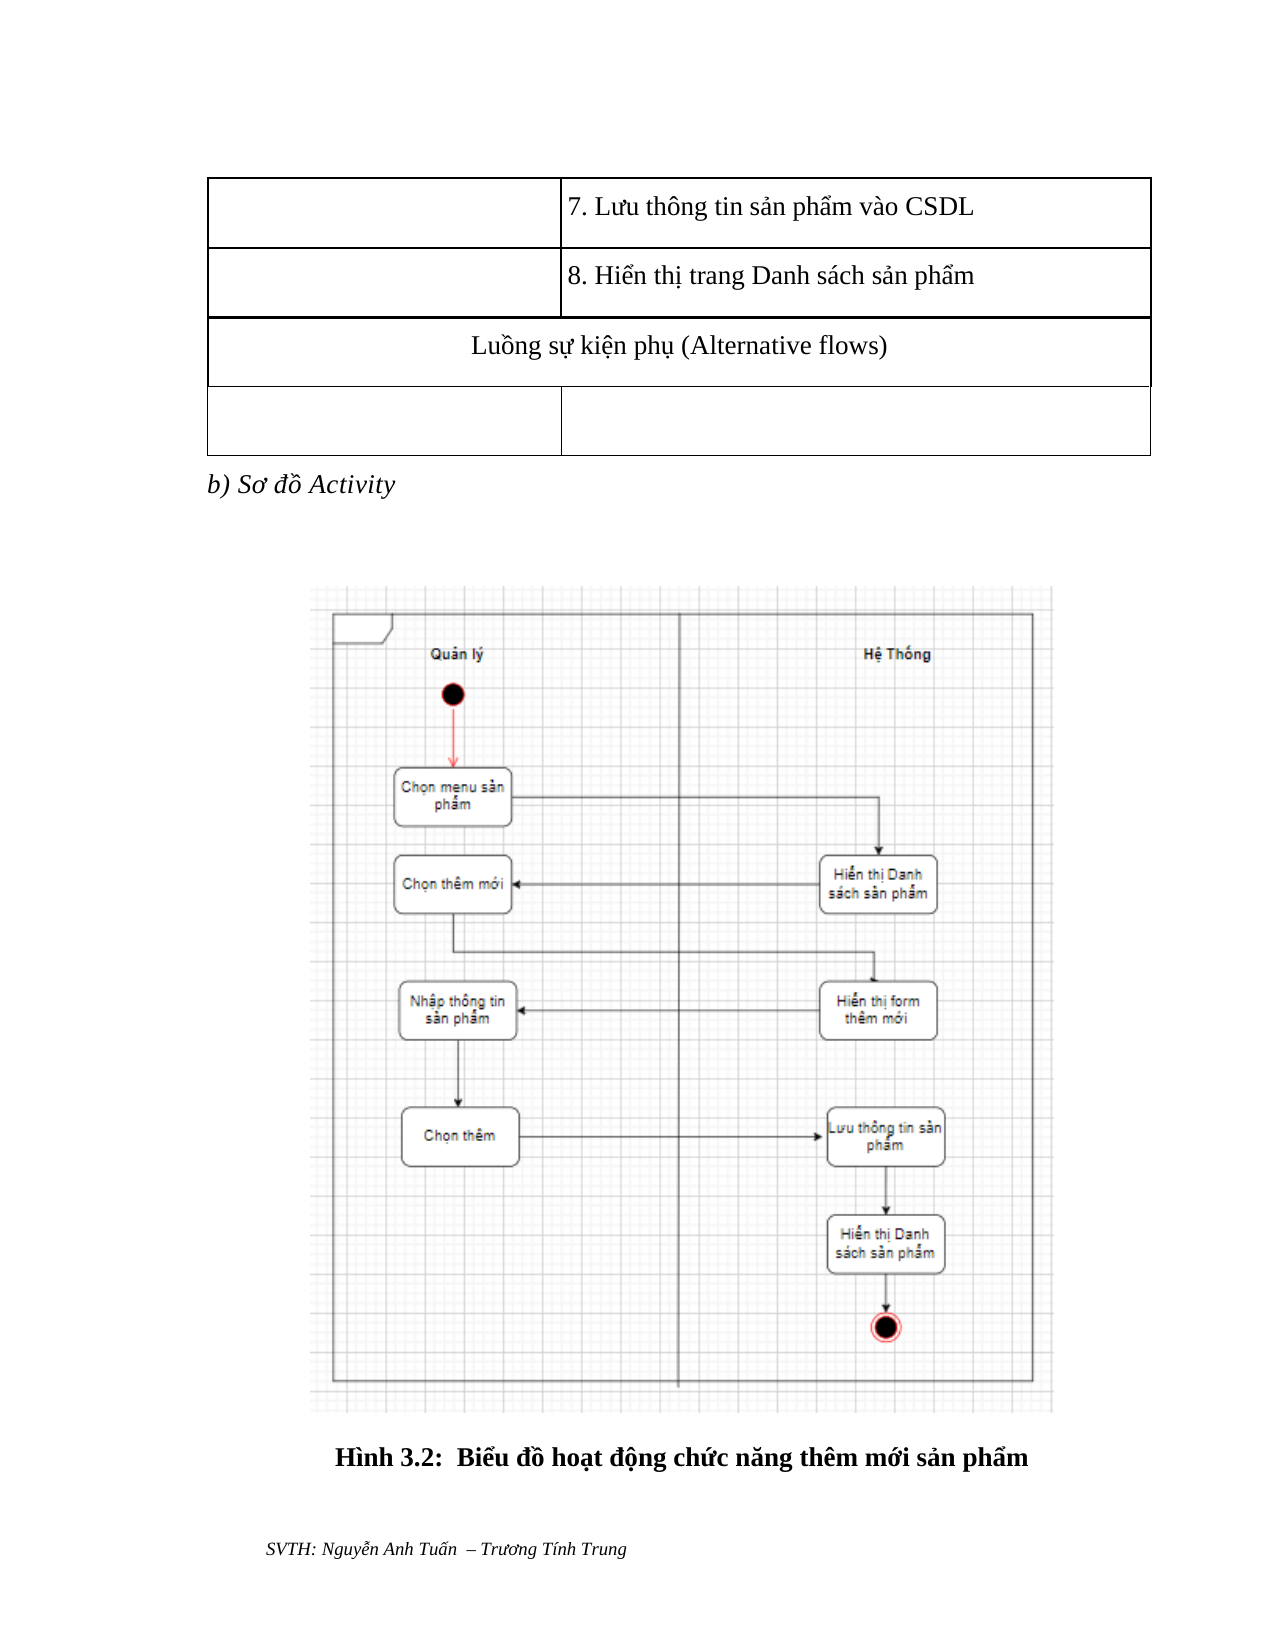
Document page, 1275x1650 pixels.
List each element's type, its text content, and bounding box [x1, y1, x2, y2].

text b) Sơ đồ Activity [207, 468, 1157, 499]
table_cell [209, 249, 560, 316]
table_cell [562, 386, 1150, 454]
table_cell 8. Hiển thị trang Danh sách sản phẩm [562, 249, 1150, 316]
table_cell Luồng sự kiện phụ (Alternative flows) [209, 319, 1150, 386]
table_cell [209, 179, 560, 247]
picture [310, 586, 1054, 1413]
table_cell [208, 387, 561, 454]
table_cell 7. Lưu thông tin sản phẩm vào CSDL [562, 179, 1150, 247]
text Biểu đồ hoạt động chức năng thêm mới sản phẩm [207, 1441, 1157, 1472]
